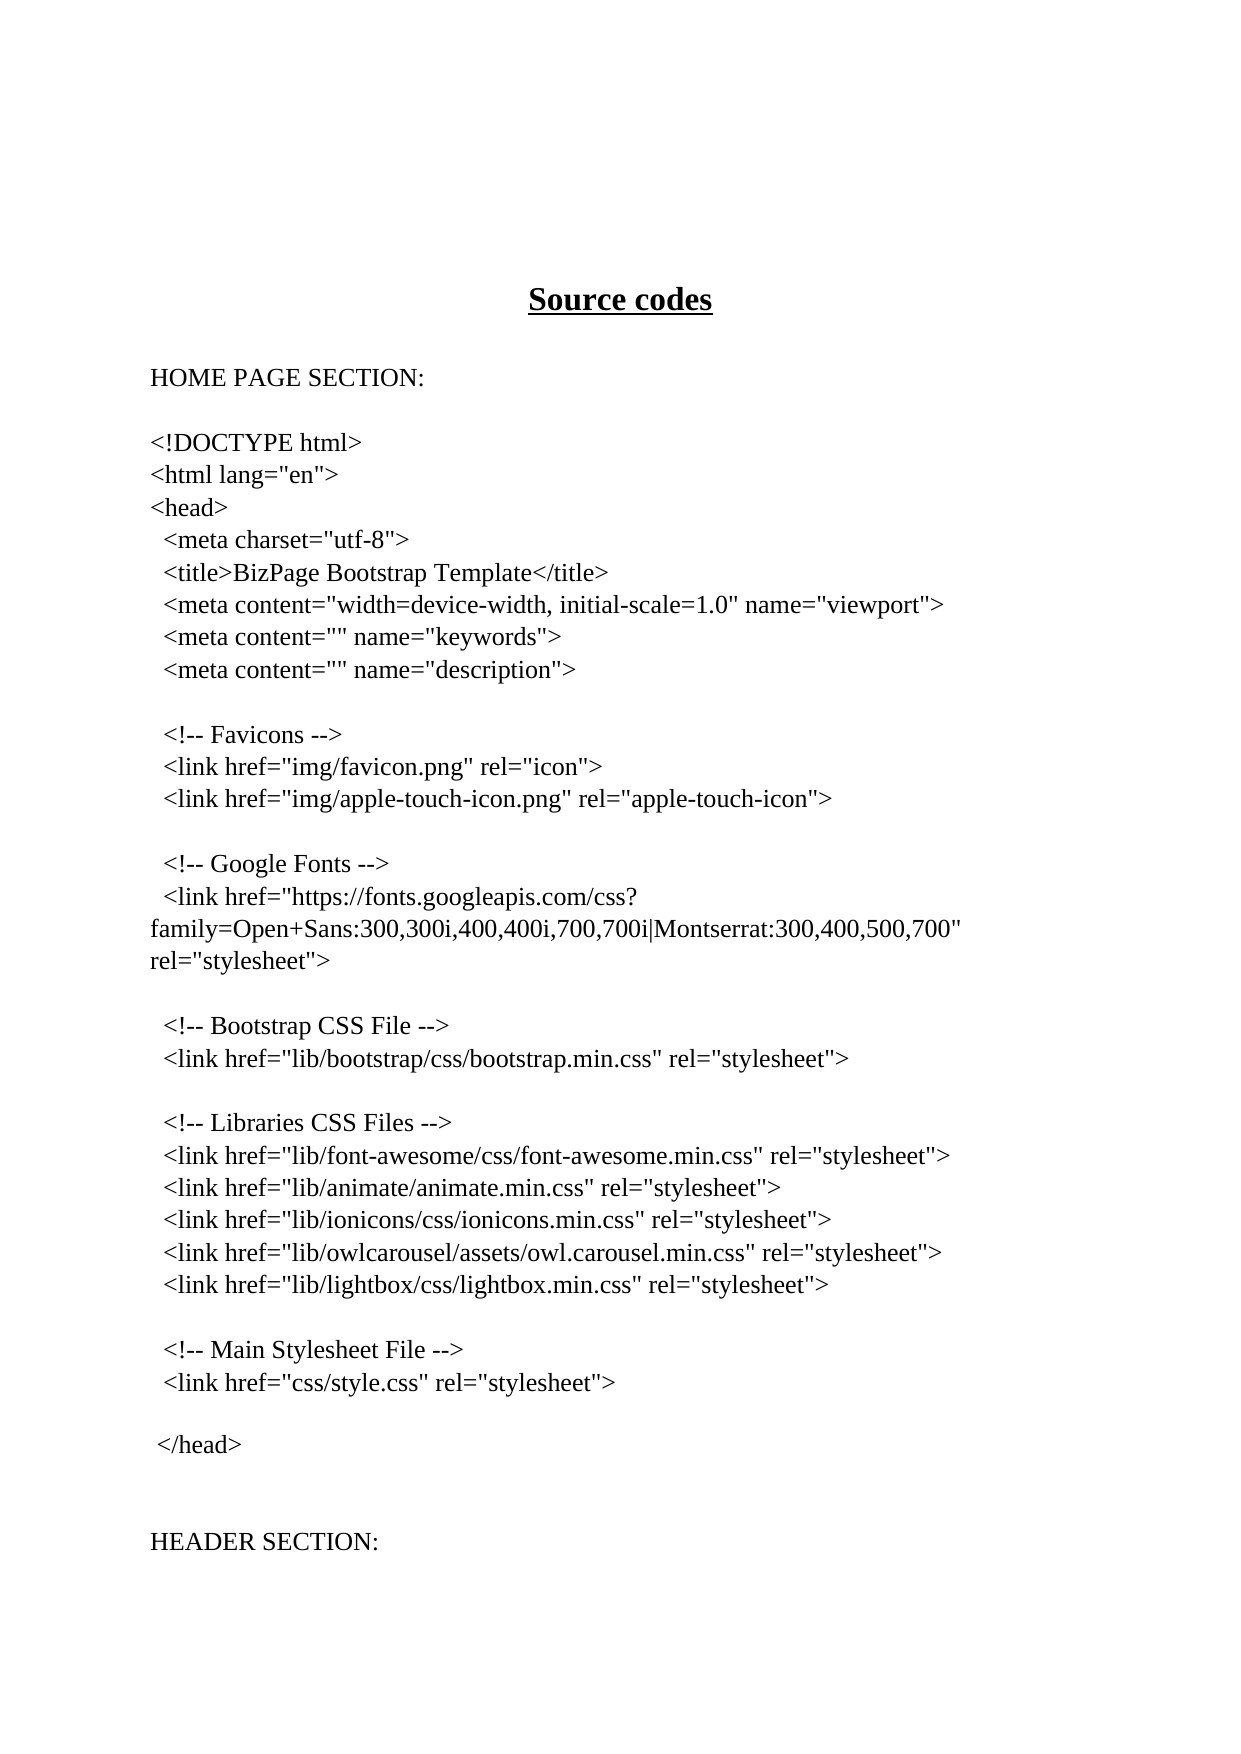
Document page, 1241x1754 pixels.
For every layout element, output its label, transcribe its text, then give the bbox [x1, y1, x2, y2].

text <title>BizPage Bootstrap Template</title> [150, 557, 1090, 587]
text Source codes [150, 279, 1090, 318]
text <meta content="" name="description"> [150, 654, 1090, 684]
text <link href="lib/owlcarousel/assets/owl.carousel.min.css" rel="stylesheet"> [150, 1237, 1090, 1267]
text <html lang="en"> [150, 459, 1090, 489]
text <!DOCTYPE html> [150, 427, 1090, 457]
text <link href="lib/animate/animate.min.css" rel="stylesheet"> [150, 1172, 1090, 1202]
text <link href="lib/ionicons/css/ionicons.min.css" rel="stylesheet"> [150, 1204, 1090, 1234]
text <meta content="" name="keywords"> [150, 621, 1090, 651]
text <meta charset="utf-8"> [150, 524, 1090, 554]
text <link href="img/favicon.png" rel="icon"> [150, 751, 1090, 781]
text <!-- Libraries CSS Files --> [150, 1107, 1090, 1137]
text </head> [150, 1429, 1090, 1459]
text <link href="img/apple-touch-icon.png" rel="apple-touch-icon"> [150, 783, 1090, 813]
text <link href="lib/font-awesome/css/font-awesome.min.css" rel="stylesheet"> [150, 1140, 1090, 1170]
text <!-- Main Stylesheet File --> [150, 1334, 1090, 1364]
text <!-- Favicons --> [150, 719, 1090, 749]
text <link href="lib/bootstrap/css/bootstrap.min.css" rel="stylesheet"> [150, 1043, 1090, 1073]
text <meta content="width=device-width, initial-scale=1.0" name="viewport"> [150, 589, 1090, 619]
text HEADER SECTION: [150, 1526, 1090, 1556]
text <link href="lib/lightbox/css/lightbox.min.css" rel="stylesheet"> [150, 1269, 1090, 1299]
text <head> [150, 492, 1090, 522]
text <!-- Google Fonts --> [150, 848, 1090, 878]
text HOME PAGE SECTION: [150, 362, 1090, 392]
text <link href="https://fonts.googleapis.com/css?family=Open+Sans:300,300i,400,400i,700,700i|Montserrat:300,400,500,700" rel="stylesheet"> [150, 881, 1090, 975]
text <link href="css/style.css" rel="stylesheet"> [150, 1367, 1090, 1397]
text <!-- Bootstrap CSS File --> [150, 1010, 1090, 1040]
